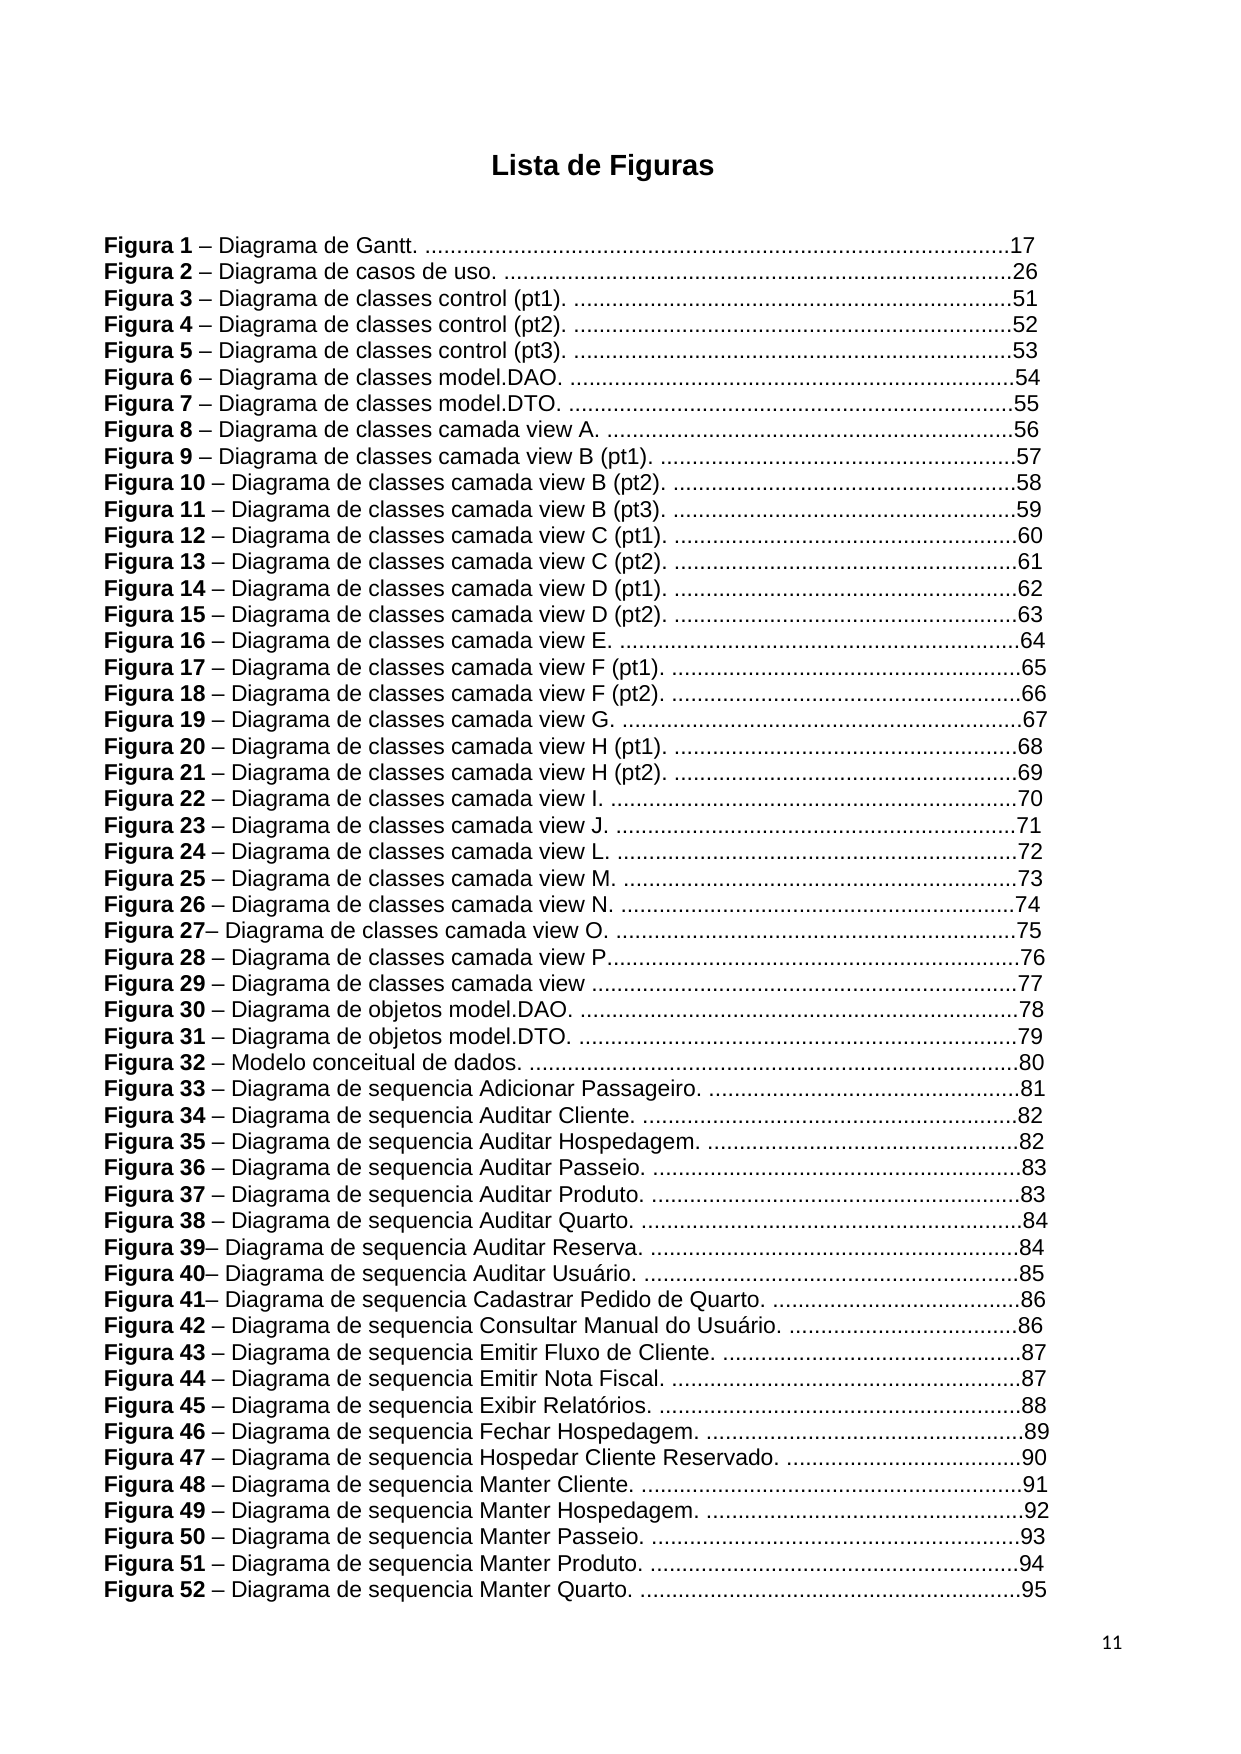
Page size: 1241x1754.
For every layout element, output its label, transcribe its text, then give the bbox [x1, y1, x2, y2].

text Figura 17 – Diagrama de classes camada view F (pt1). .......................................................65 [103, 654, 1122, 680]
text Figura 38 – Diagrama de sequencia Auditar Quarto. ............................................................84 [103, 1207, 1122, 1233]
text Figura 9 – Diagrama de classes camada view B (pt1). ........................................................57 [103, 443, 1122, 469]
text Figura 25 – Diagrama de classes camada view M. ..............................................................73 [103, 864, 1122, 891]
text Figura 14 – Diagrama de classes camada view D (pt1). ......................................................62 [103, 574, 1122, 601]
text Figura 23 – Diagrama de classes camada view J. ...............................................................71 [103, 812, 1122, 838]
text Figura 20 – Diagrama de classes camada view H (pt1). ......................................................68 [103, 733, 1122, 759]
text Figura 34 – Diagrama de sequencia Auditar Cliente. ...........................................................82 [103, 1102, 1122, 1128]
text Figura 50 – Diagrama de sequencia Manter Passeio. ..........................................................93 [103, 1523, 1122, 1550]
text Figura 40– Diagrama de sequencia Auditar Usuário. ...........................................................85 [103, 1260, 1122, 1286]
text Figura 28 – Diagrama de classes camada view P.................................................................76 [103, 943, 1122, 970]
text Figura 26 – Diagrama de classes camada view N. ..............................................................74 [103, 891, 1122, 917]
text Figura 30 – Diagrama de objetos model.DAO. .....................................................................78 [103, 996, 1122, 1023]
text Figura 1 – Diagrama de Gantt. ............................................................................................17 [103, 232, 1122, 258]
text Figura 21 – Diagrama de classes camada view H (pt2). ......................................................69 [103, 759, 1122, 785]
text Figura 44 – Diagrama de sequencia Emitir Nota Fiscal. .......................................................87 [103, 1365, 1122, 1392]
text Figura 48 – Diagrama de sequencia Manter Cliente. ............................................................91 [103, 1471, 1122, 1497]
text Figura 24 – Diagrama de classes camada view L. ...............................................................72 [103, 838, 1122, 864]
text Figura 47 – Diagrama de sequencia Hospedar Cliente Reservado. .....................................90 [103, 1444, 1122, 1471]
text Figura 39– Diagrama de sequencia Auditar Reserva. ..........................................................84 [103, 1233, 1122, 1260]
text Figura 45 – Diagrama de sequencia Exibir Relatórios. .........................................................88 [103, 1392, 1122, 1418]
text Figura 11 – Diagrama de classes camada view B (pt3). ......................................................59 [103, 496, 1122, 522]
text Figura 7 – Diagrama de classes model.DTO. ......................................................................55 [103, 390, 1122, 416]
text Figura 41– Diagrama de sequencia Cadastrar Pedido de Quarto. .......................................86 [103, 1286, 1122, 1312]
text Figura 32 – Modelo conceitual de dados. .............................................................................80 [103, 1049, 1122, 1075]
text Figura 49 – Diagrama de sequencia Manter Hospedagem. ..................................................92 [103, 1497, 1122, 1523]
text Figura 18 – Diagrama de classes camada view F (pt2). .......................................................66 [103, 680, 1122, 706]
text Figura 36 – Diagrama de sequencia Auditar Passeio. ..........................................................83 [103, 1154, 1122, 1181]
text Figura 22 – Diagrama de classes camada view I. ................................................................70 [103, 785, 1122, 812]
text Figura 4 – Diagrama de classes control (pt2). .....................................................................52 [103, 311, 1122, 337]
text Figura 35 – Diagrama de sequencia Auditar Hospedagem. .................................................82 [103, 1128, 1122, 1154]
text Figura 33 – Diagrama de sequencia Adicionar Passageiro. .................................................81 [103, 1075, 1122, 1102]
text Figura 5 – Diagrama de classes control (pt3). .....................................................................53 [103, 337, 1122, 364]
text Figura 43 – Diagrama de sequencia Emitir Fluxo de Cliente. ...............................................87 [103, 1339, 1122, 1365]
text Figura 51 – Diagrama de sequencia Manter Produto. ..........................................................94 [103, 1550, 1122, 1576]
text Figura 42 – Diagrama de sequencia Consultar Manual do Usuário. ....................................86 [103, 1312, 1122, 1339]
text Figura 12 – Diagrama de classes camada view C (pt1). ......................................................60 [103, 522, 1122, 548]
text Figura 19 – Diagrama de classes camada view G. ...............................................................67 [103, 706, 1122, 733]
text Figura 16 – Diagrama de classes camada view E. ...............................................................64 [103, 627, 1122, 654]
text Figura 2 – Diagrama de casos de uso. ................................................................................26 [103, 258, 1122, 285]
text Figura 8 – Diagrama de classes camada view A. ................................................................56 [103, 416, 1122, 443]
text Figura 29 – Diagrama de classes camada view ...................................................................77 [103, 970, 1122, 996]
text Figura 27– Diagrama de classes camada view O. ...............................................................75 [103, 917, 1122, 943]
text Figura 31 – Diagrama de objetos model.DTO. .....................................................................79 [103, 1023, 1122, 1049]
text Figura 52 – Diagrama de sequencia Manter Quarto. ............................................................95 [103, 1576, 1122, 1602]
text Figura 15 – Diagrama de classes camada view D (pt2). ......................................................63 [103, 601, 1122, 627]
text Figura 6 – Diagrama de classes model.DAO. ......................................................................54 [103, 364, 1122, 390]
text Figura 37 – Diagrama de sequencia Auditar Produto. ..........................................................83 [103, 1181, 1122, 1207]
text Figura 46 – Diagrama de sequencia Fechar Hospedagem. ..................................................89 [103, 1418, 1122, 1444]
text Lista de Figuras [491, 148, 1122, 181]
text Figura 3 – Diagrama de classes control (pt1). .....................................................................51 [103, 285, 1122, 311]
text Figura 13 – Diagrama de classes camada view C (pt2). ......................................................61 [103, 548, 1122, 574]
text Figura 10 – Diagrama de classes camada view B (pt2). ......................................................58 [103, 469, 1122, 496]
